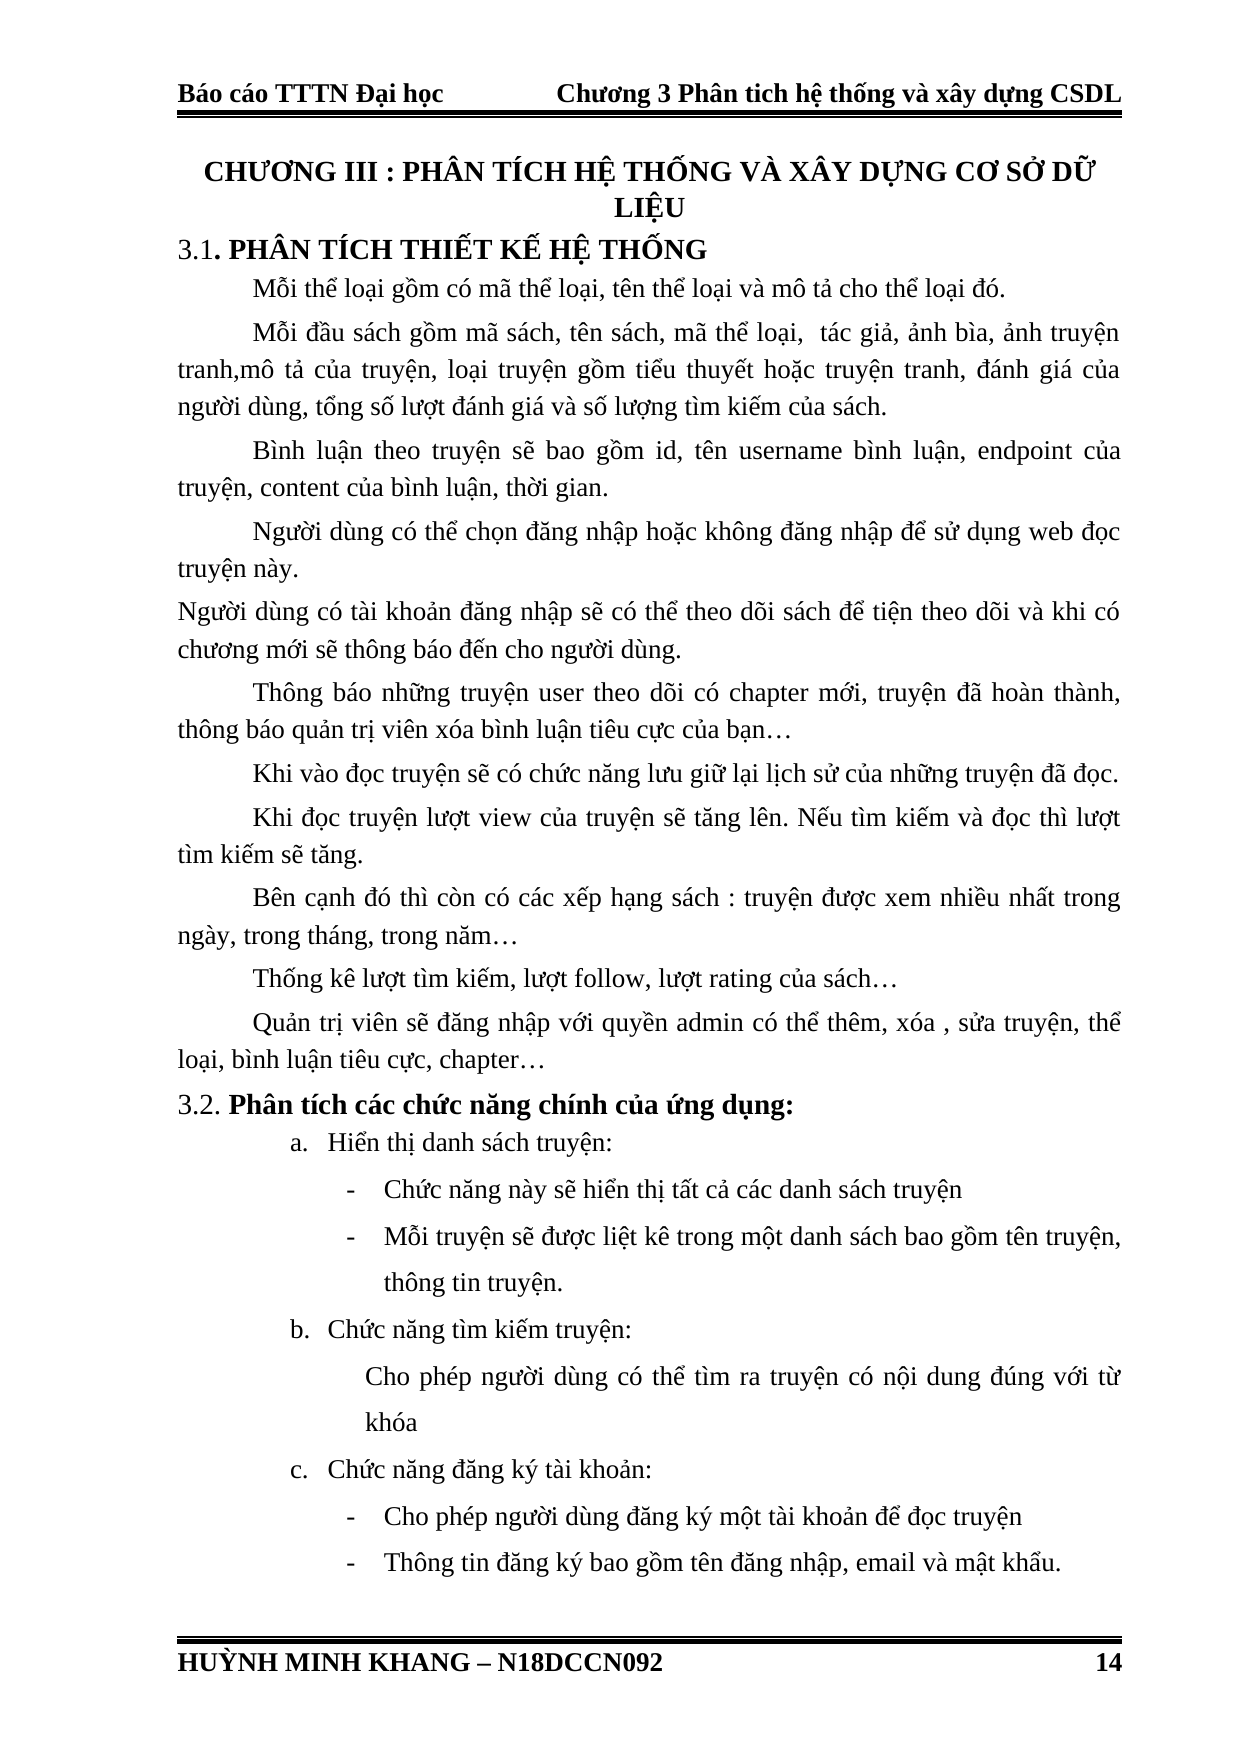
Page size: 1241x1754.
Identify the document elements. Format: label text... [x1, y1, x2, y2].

list Chức năng tìm kiếm truyện: [290, 1313, 1122, 1344]
text Thông báo những truyện user theo dõi có chapter mới, truyện đã hoàn thành, thông báo quản trị viên xóa bình luận tiêu cực của bạn… [177, 676, 1122, 745]
text Bình luận theo truyện sẽ bao gồm id, tên username bình luận, endpoint của truyện, content của bình luận, thời gian. [177, 434, 1122, 502]
list Thông tin đăng ký bao gồm tên đăng nhập, email và mật khẩu. [346, 1547, 1122, 1578]
list Chức năng đăng ký tài khoản: [290, 1453, 1122, 1484]
text Người dùng có tài khoản đăng nhập sẽ có thể theo dõi sách để tiện theo dõi và khi có chương mới sẽ thông báo đến cho người dùng. [177, 596, 1122, 664]
subtitle 3.2. Phân tích các chức năng chính của ứng dụng: [177, 1087, 1122, 1120]
text Mỗi thể loại gồm có mã thể loại, tên thể loại và mô tả cho thể loại đó. [177, 272, 1122, 303]
list Chức năng này sẽ hiển thị tất cả các danh sách truyện [346, 1173, 1122, 1204]
text Bên cạnh đó thì còn có các xếp hạng sách : truyện được xem nhiều nhất trong ngày, trong tháng, trong năm… [177, 882, 1122, 950]
subtitle 3.1. PHÂN TÍCH THIẾT KẾ HỆ THỐNG [177, 232, 1122, 266]
subtitle CHƯƠNG III : PHÂN TÍCH HỆ THỐNG VÀ XÂY DỰNG CƠ SỞ DỮ LIỆU [177, 154, 1122, 223]
text Khi đọc truyện lượt view của truyện sẽ tăng lên. Nếu tìm kiếm và đọc thì lượt tìm kiếm sẽ tăng. [177, 801, 1122, 869]
list Mỗi truyện sẽ được liệt kê trong một danh sách bao gồm tên truyện, thông tin truyện. [346, 1220, 1122, 1298]
list Cho phép người dùng có thể tìm ra truyện có nội dung đúng với từ khóa [365, 1360, 1122, 1438]
text Mỗi đầu sách gồm mã sách, tên sách, mã thể loại, tác giả, ảnh bìa, ảnh truyện tranh,mô tả của truyện, loại truyện gồm tiểu thuyết hoặc truyện tranh, đánh giá của người dùng, tổng số lượt đánh giá và số lượng tìm kiếm của sách. [177, 316, 1122, 421]
list Cho phép người dùng đăng ký một tài khoản để đọc truyện [346, 1500, 1122, 1531]
text Quản trị viên sẽ đăng nhập với quyền admin có thể thêm, xóa , sửa truyện, thể loại, bình luận tiêu cực, chapter… [177, 1006, 1122, 1074]
list Hiển thị danh sách truyện: [290, 1127, 1122, 1158]
text Thống kê lượt tìm kiếm, lượt follow, lượt rating của sách… [177, 962, 1122, 993]
text Khi vào đọc truyện sẽ có chức năng lưu giữ lại lịch sử của những truyện đã đọc. [177, 757, 1122, 788]
text Người dùng có thể chọn đăng nhập hoặc không đăng nhập để sử dụng web đọc truyện này. [177, 515, 1122, 583]
